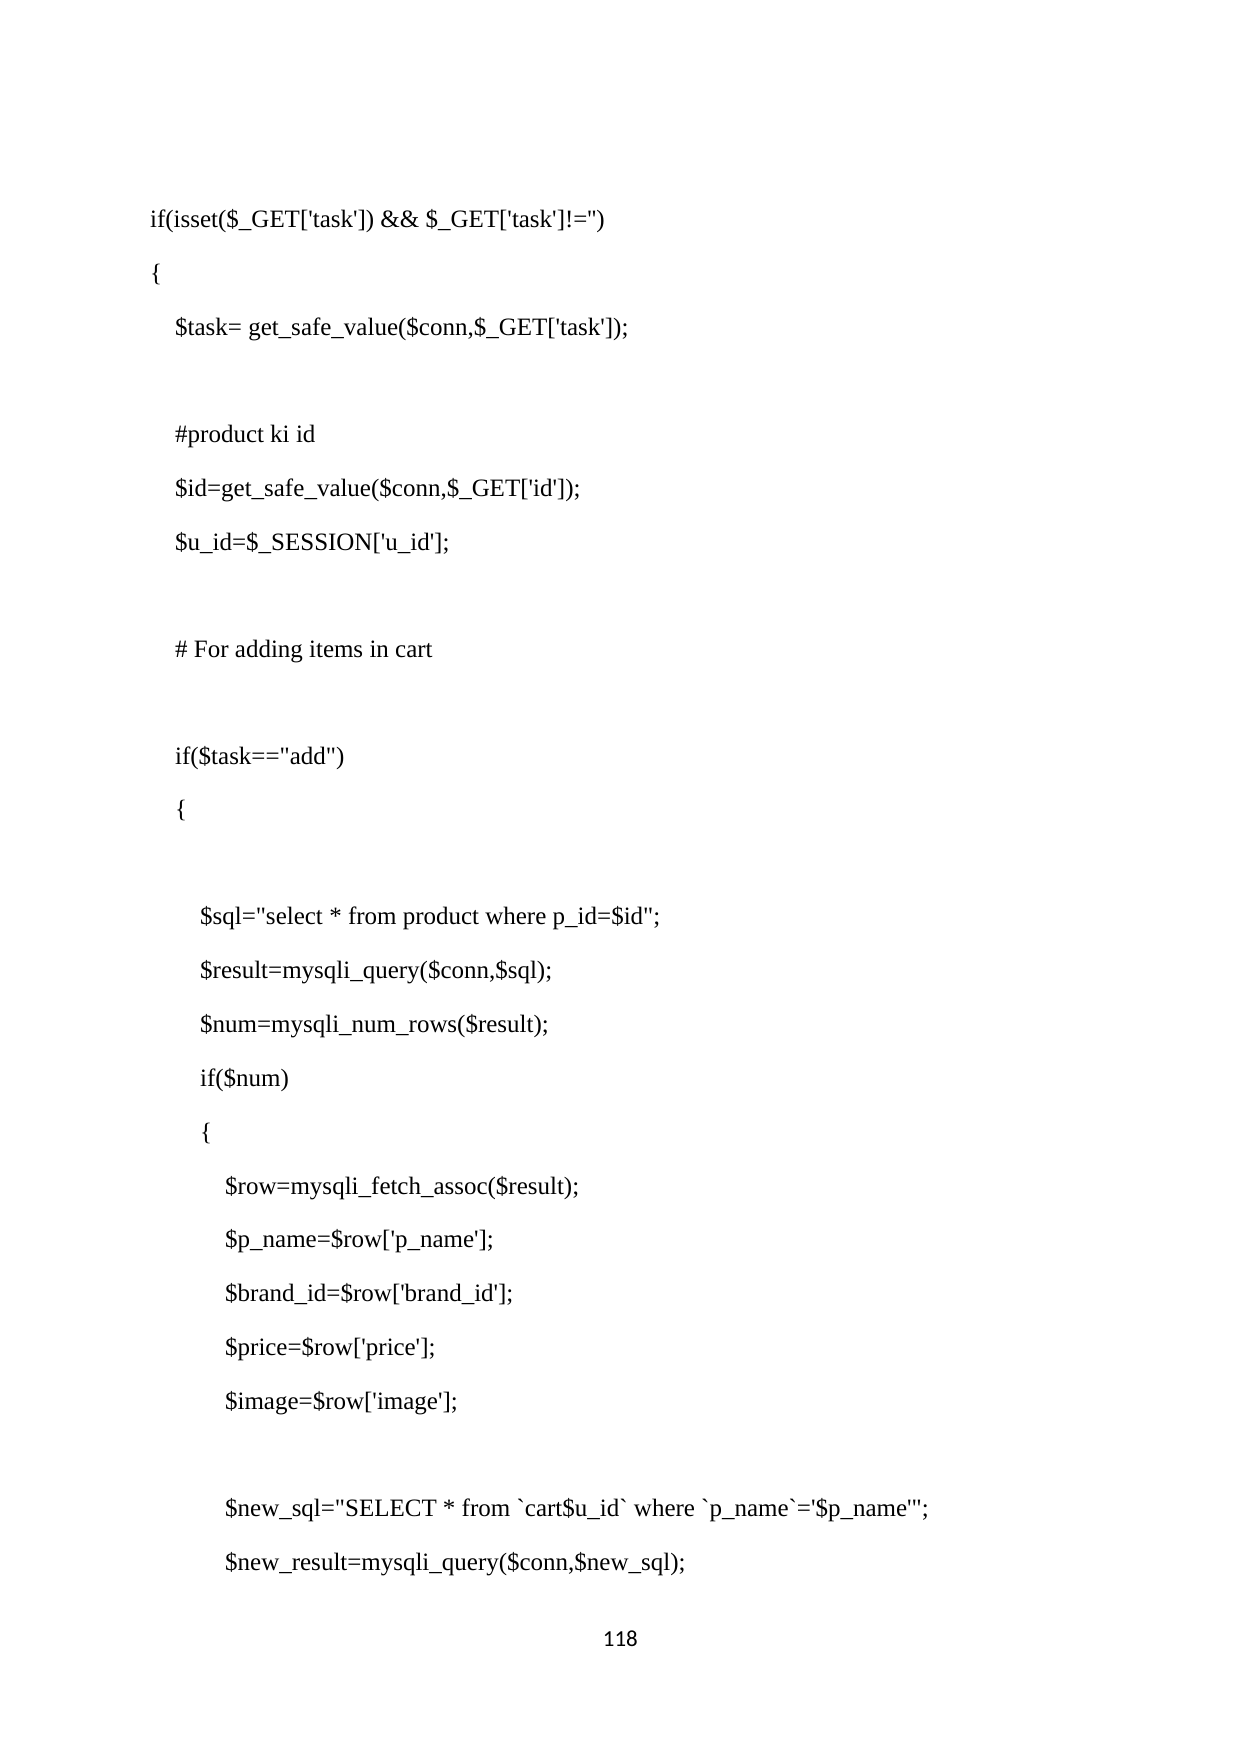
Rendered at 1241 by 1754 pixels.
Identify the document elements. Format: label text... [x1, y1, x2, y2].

text $task= get_safe_value($conn,$_GET['task']); [150, 312, 1090, 340]
text $new_result=mysqli_query($conn,$new_sql); [150, 1547, 1090, 1576]
text if(isset($_GET['task']) && $_GET['task']!='') [150, 204, 1090, 233]
text { [150, 258, 1090, 286]
text $u_id=$_SESSION['u_id']; [150, 527, 1090, 556]
text $sql="select * from product where p_id=$id"; [150, 901, 1090, 930]
text $id=get_safe_value($conn,$_GET['id']); [150, 473, 1090, 502]
text $image=$row['image']; [150, 1386, 1090, 1415]
text if($num) [150, 1063, 1090, 1092]
text $new_sql="SELECT * from `cart$u_id` where `p_name`='$p_name'"; [150, 1493, 1090, 1522]
text # For adding items in cart [150, 634, 1090, 663]
text $num=mysqli_num_rows($result); [150, 1009, 1090, 1038]
text $result=mysqli_query($conn,$sql); [150, 955, 1090, 984]
text if($task=="add") [150, 741, 1090, 769]
text $price=$row['price']; [150, 1332, 1090, 1361]
text $row=mysqli_fetch_assoc($result); [150, 1171, 1090, 1199]
text $brand_id=$row['brand_id']; [150, 1278, 1090, 1307]
text { [150, 1117, 1090, 1146]
text $p_name=$row['p_name']; [150, 1224, 1090, 1253]
text #product ki id [150, 419, 1090, 448]
text { [150, 794, 1090, 823]
